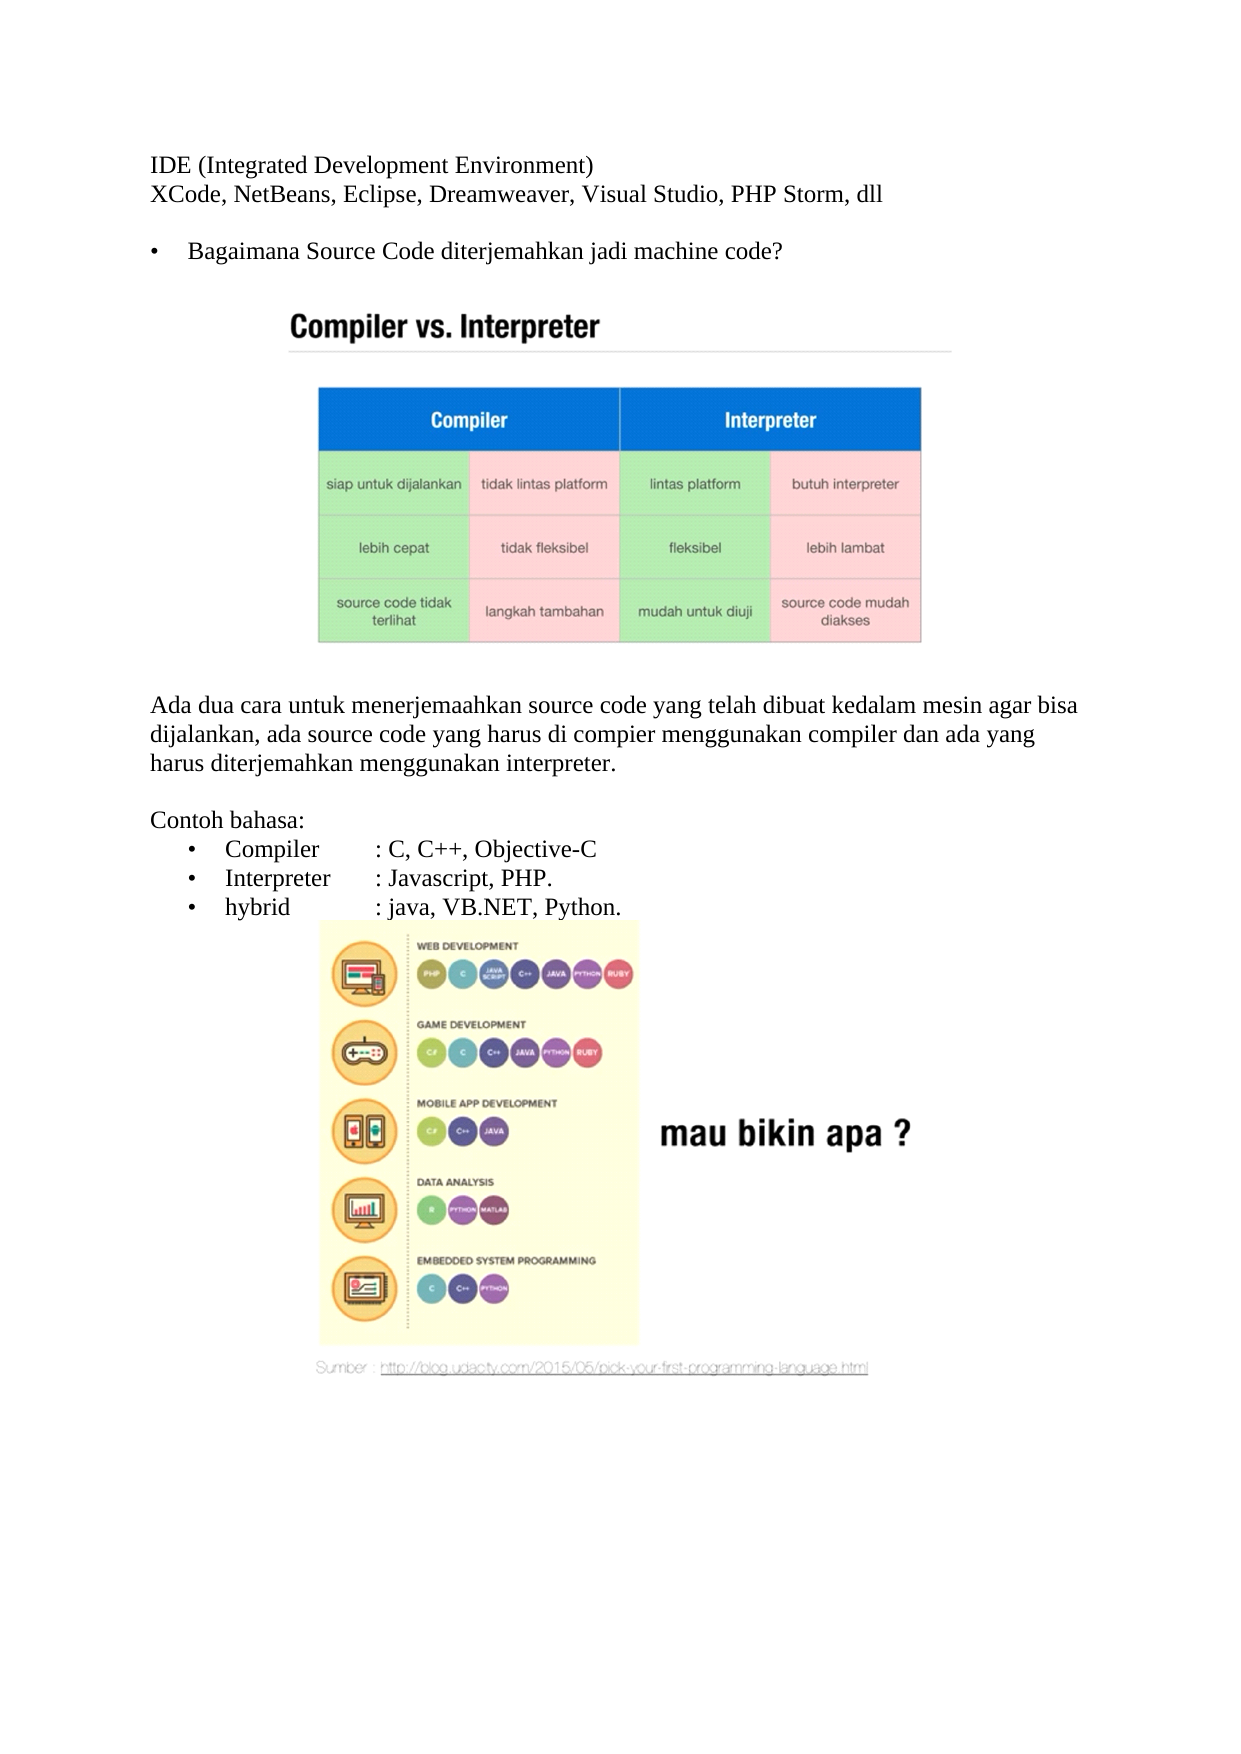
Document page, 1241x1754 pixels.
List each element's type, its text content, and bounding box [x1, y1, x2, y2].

text Ada dua cara untuk menerjemaahkan source code yang telah dibuat kedalam mesin agar bisa dijalankan, ada source code yang harus di compier menggunakan compiler dan ada yang harus diterjemahkan menggunakan interpreter. [150, 691, 1090, 777]
list Bagaimana Source Code diterjemahkan jadi machine code? [150, 236, 1090, 265]
list hybrid : java, VB.NET, Python. [187, 892, 1090, 921]
list Compiler : C, C++, Objective-C [187, 834, 1090, 863]
text Contoh bahasa: [150, 806, 1090, 834]
text IDE (Integrated Development Environment) [150, 150, 1090, 179]
picture [267, 293, 973, 691]
text XCode, NetBeans, Eclipse, Dreamweaver, Visual Studio, PHP Storm, dll [150, 179, 1090, 207]
list Interpreter : Javascript, PHP. [187, 863, 1090, 892]
picture [312, 920, 928, 1380]
